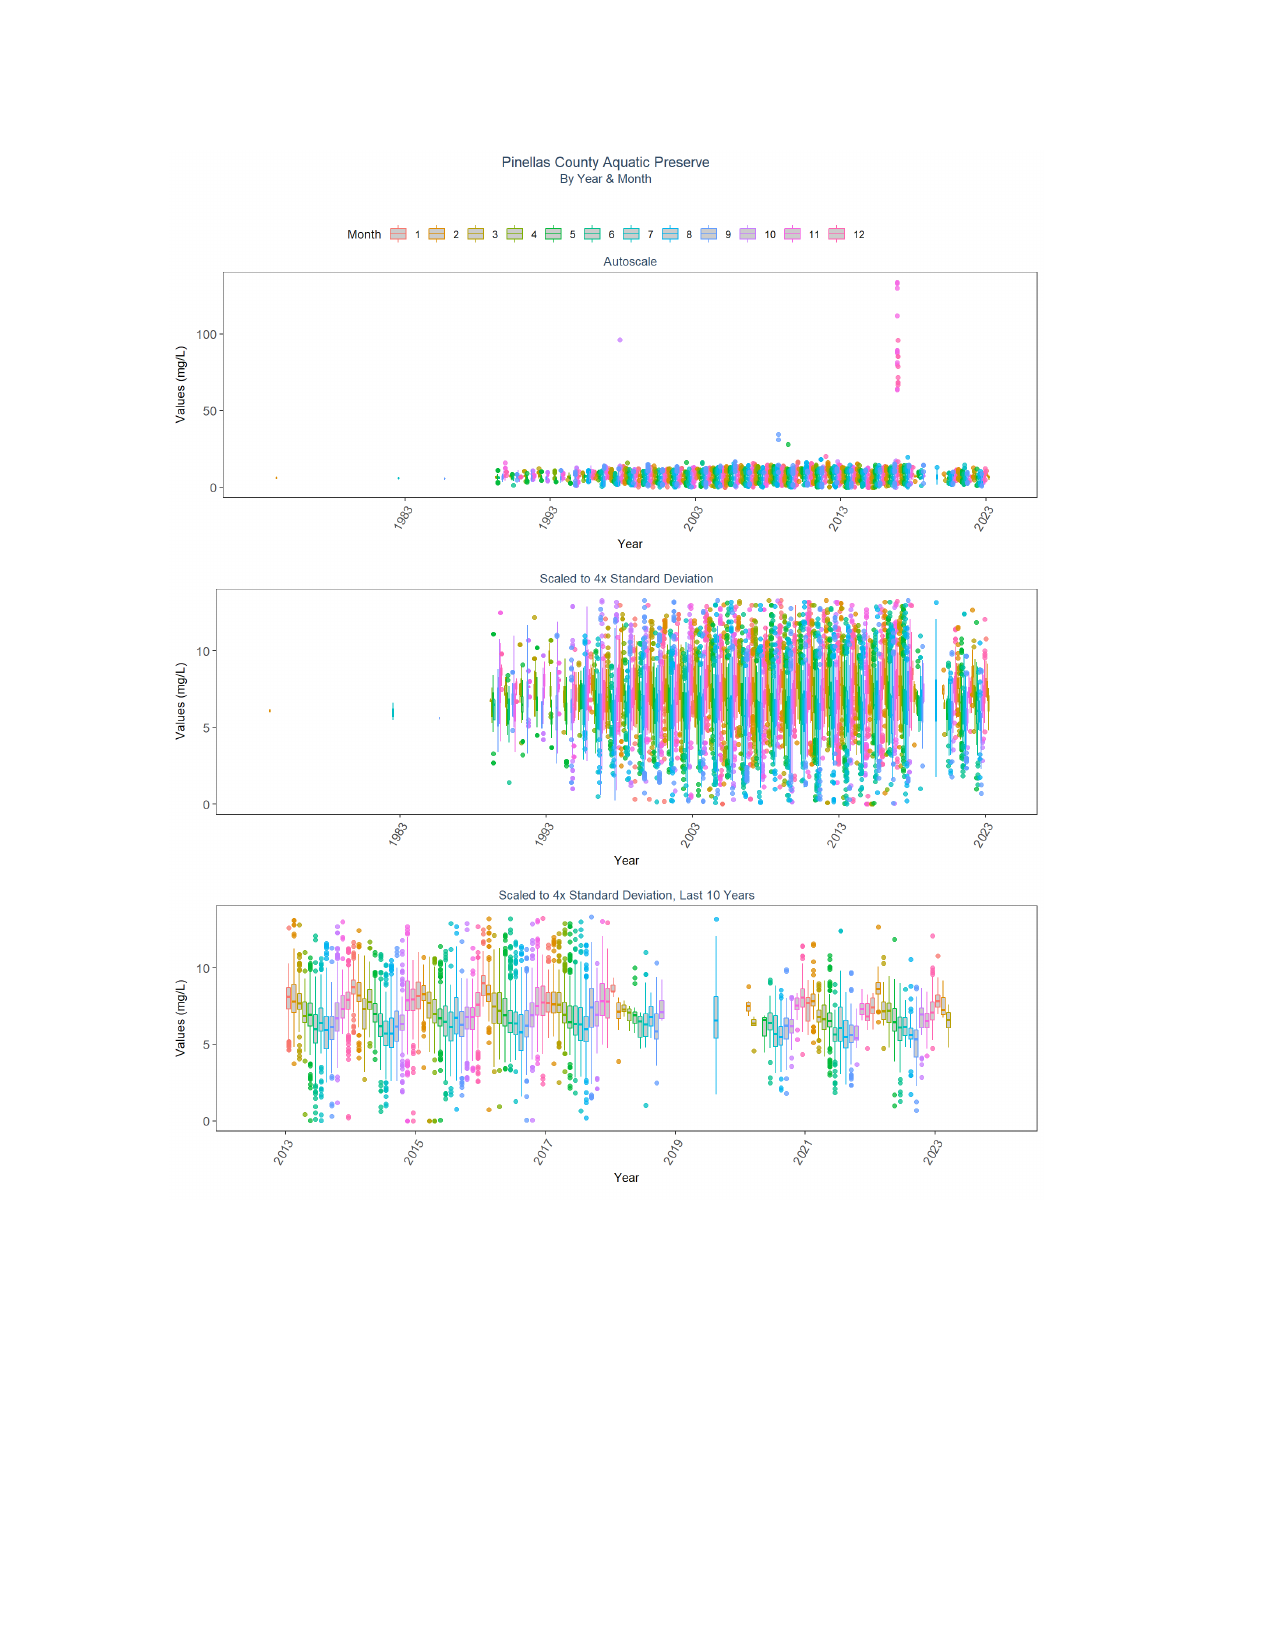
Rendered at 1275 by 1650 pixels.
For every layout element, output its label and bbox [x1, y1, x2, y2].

picture [168, 150, 1044, 1200]
